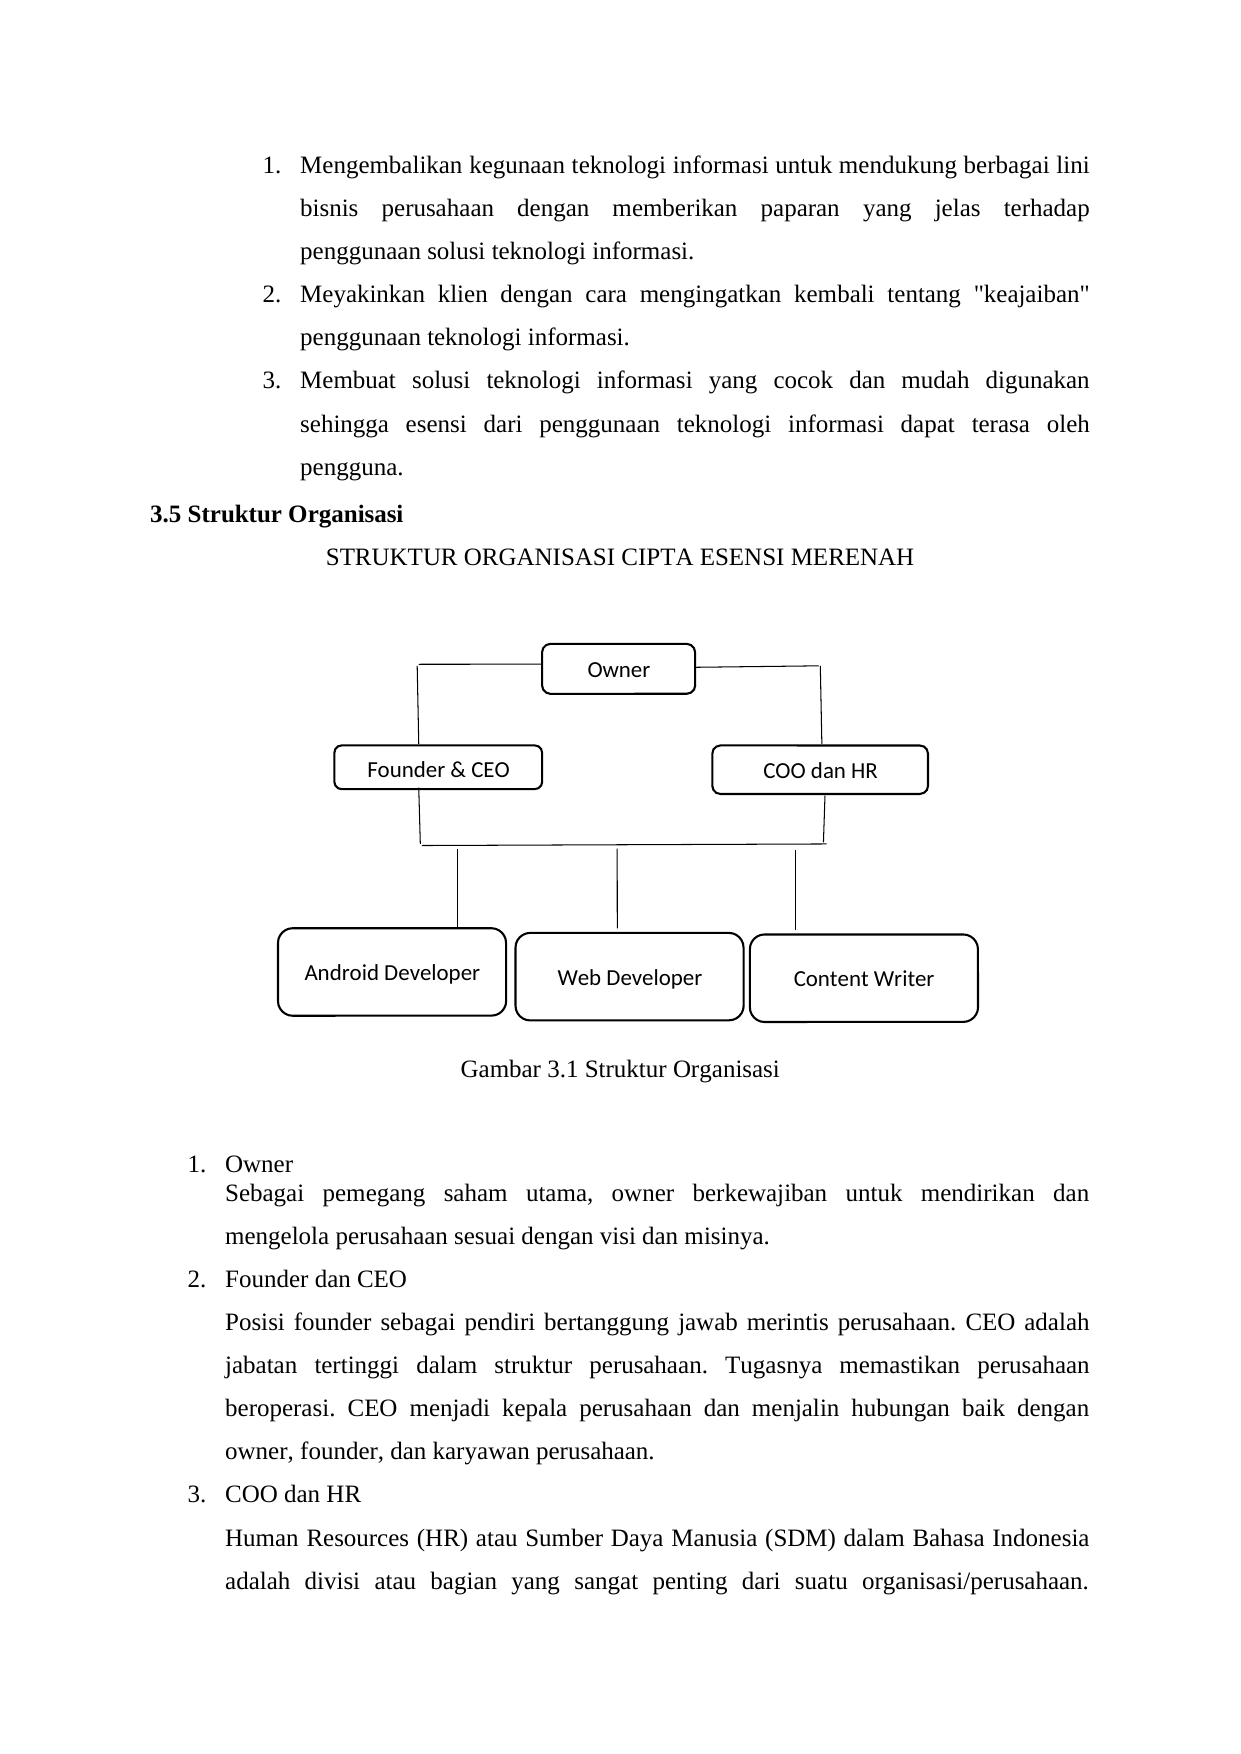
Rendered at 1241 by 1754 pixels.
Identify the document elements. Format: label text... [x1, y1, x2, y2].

list Meyakinkan klien dengan cara mengingatkan kembali tentang "keajaiban" penggunaan teknologi informasi. [262, 279, 1090, 351]
list Owner [187, 1149, 1090, 1178]
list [225, 1523, 1090, 1594]
text Gambar 3.1 Struktur Organisasi [150, 1054, 1090, 1083]
list Founder dan CEO [187, 1264, 1090, 1293]
list Mengembalikan kegunaan teknologi informasi untuk mendukung berbagai lini bisnis perusahaan dengan memberikan paparan yang jelas terhadap penggunaan solusi teknologi informasi. [262, 150, 1090, 265]
text STRUKTUR ORGANISASI CIPTA ESENSI MERENAH [150, 542, 1090, 571]
list Posisi founder sebagai pendiri bertanggung jawab merintis perusahaan. CEO adalah jabatan tertinggi dalam struktur perusahaan. Tugasnya memastikan perusahaan beroperasi. CEO menjadi kepala perusahaan dan menjalin hubungan baik dengan owner, founder, dan karyawan perusahaan. [225, 1307, 1090, 1465]
subtitle 3.5 Struktur Organisasi [150, 499, 1090, 528]
list COO dan HR [187, 1479, 1090, 1508]
list Membuat solusi teknologi informasi yang cocok dan mudah digunakan sehingga esensi dari penggunaan teknologi informasi dapat terasa oleh pengguna. [262, 366, 1090, 481]
list Sebagai pemegang saham utama, owner berkewajiban untuk mendirikan dan mengelola perusahaan sesuai dengan visi dan misinya. [225, 1178, 1090, 1249]
